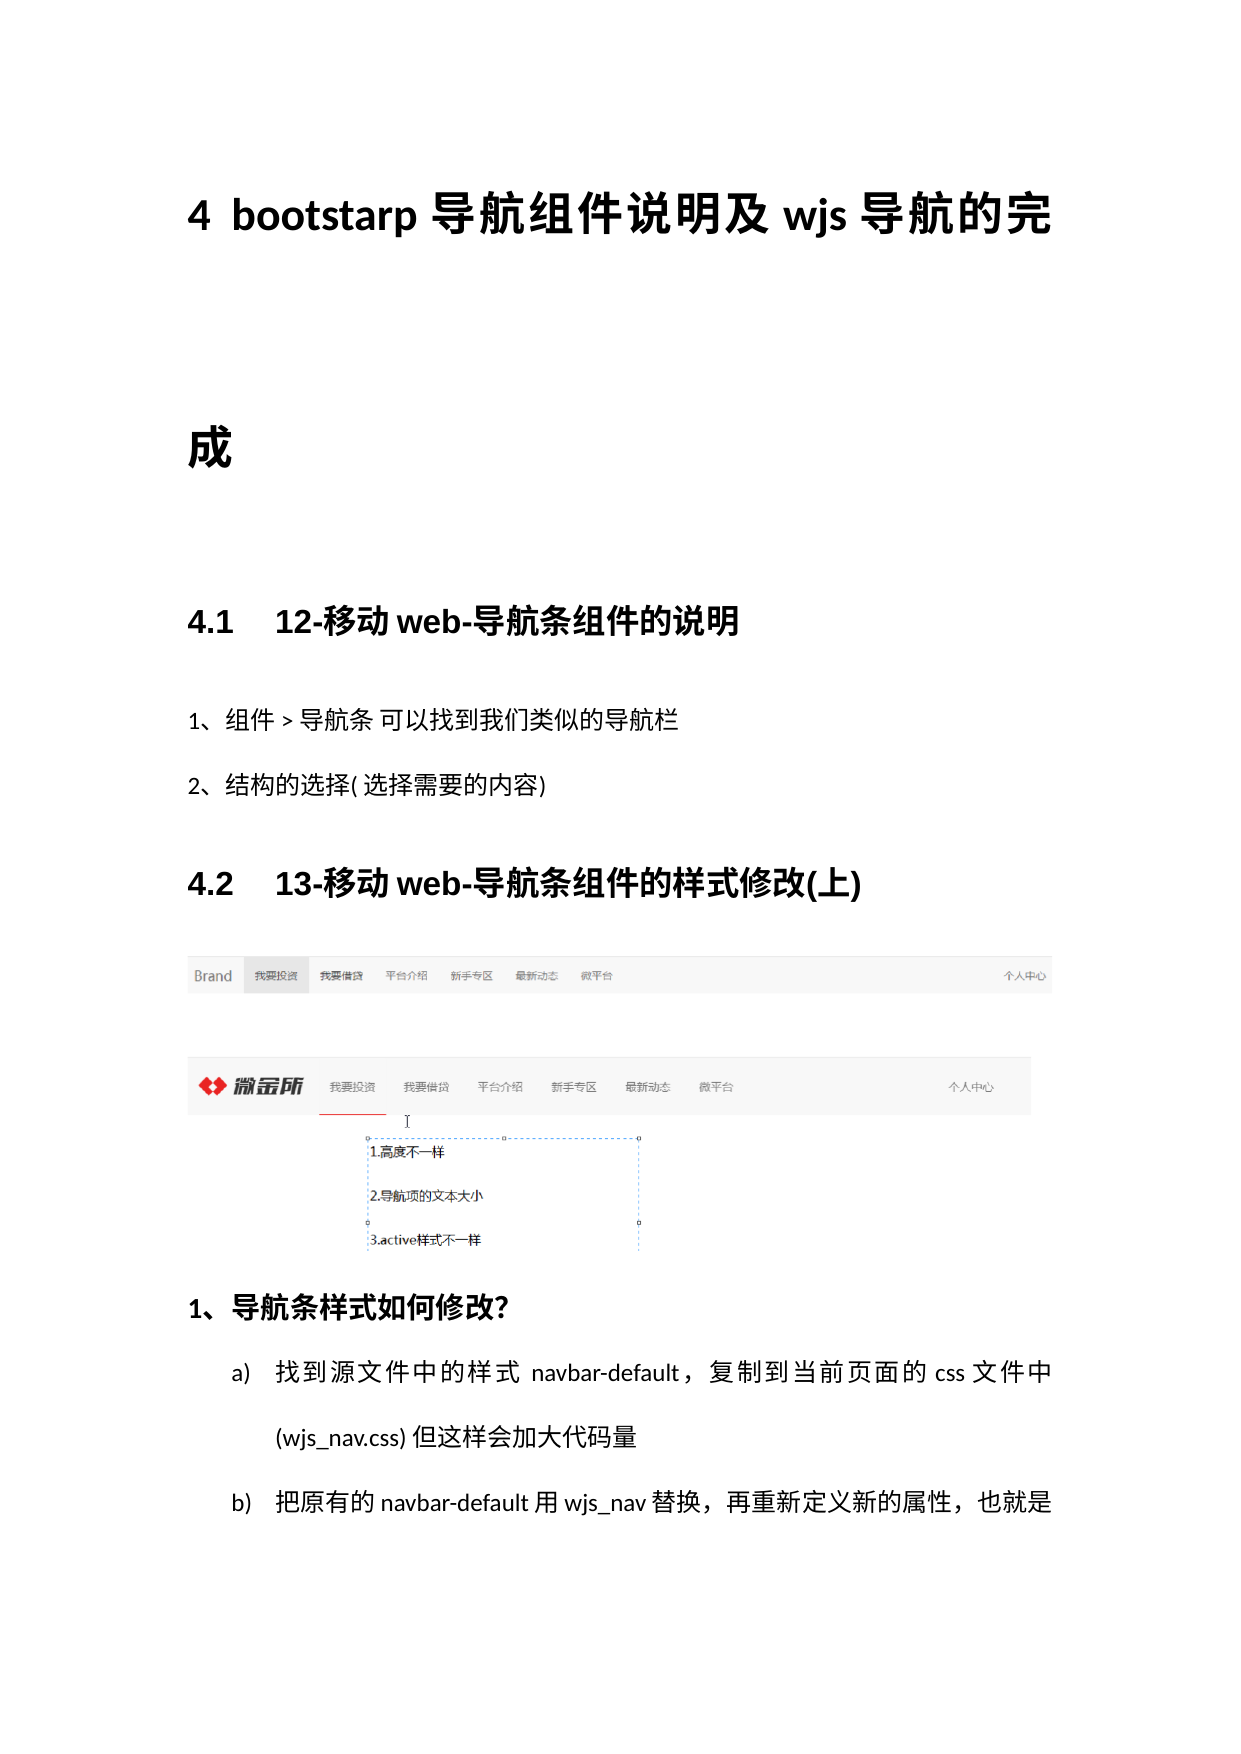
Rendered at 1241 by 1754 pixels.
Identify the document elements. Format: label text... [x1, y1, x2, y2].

picture [187, 948, 1053, 1251]
list 结构的选择( 选择需要的内容) [187, 751, 1053, 816]
subtitle 4 bootstarp导航组件说明及wjs导航的完成 [187, 162, 1053, 493]
subtitle 4.1 12-移动web-导航条组件的说明 [187, 586, 1053, 651]
list 找到源文件中的样式 navbar-default，复制到当前页面的css文件中(wjs_nav.css) 但这样会加大代码量 [231, 1338, 1053, 1468]
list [231, 1468, 1053, 1533]
subtitle 4.2 13-移动web-导航条组件的样式修改(上) [187, 848, 1053, 913]
text 1、导航条样式如何修改？ [187, 1273, 1053, 1338]
list 组件 > 导航条 可以找到我们类似的导航栏 [187, 686, 1053, 751]
